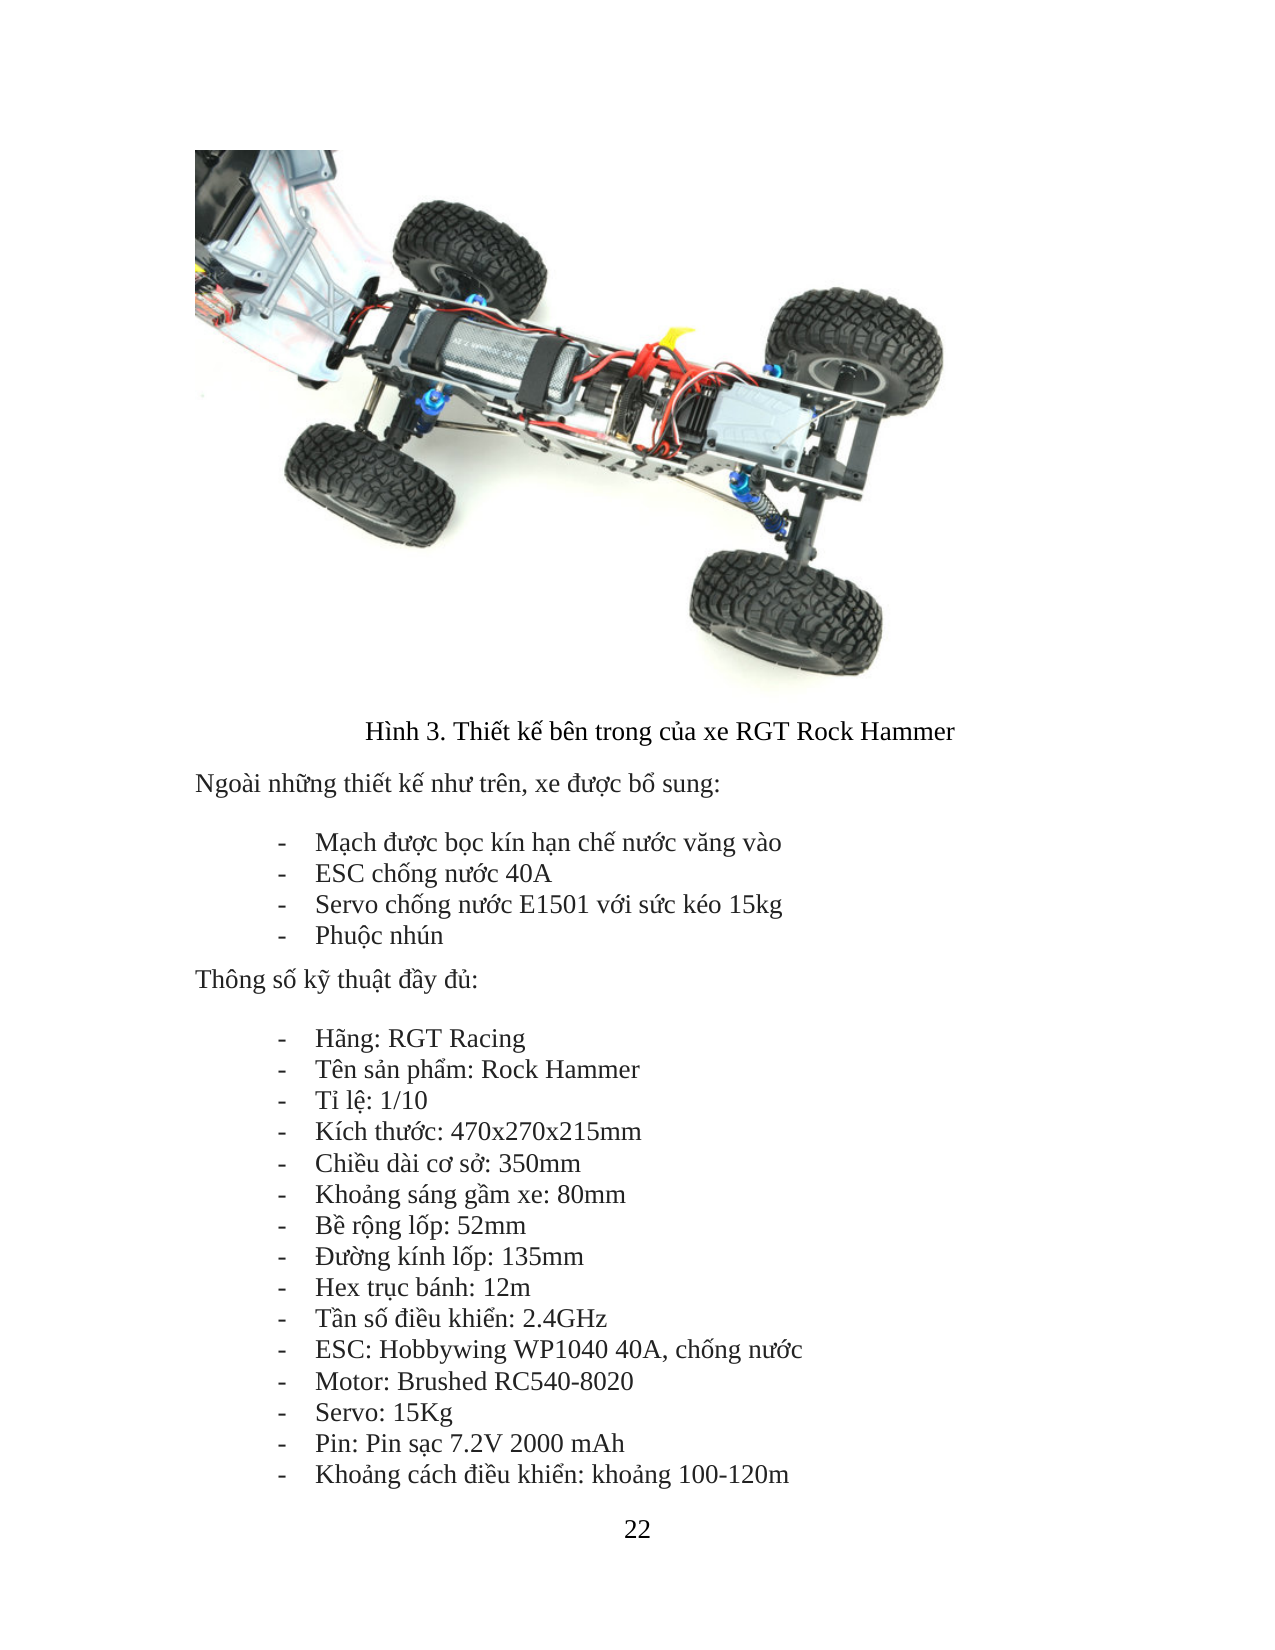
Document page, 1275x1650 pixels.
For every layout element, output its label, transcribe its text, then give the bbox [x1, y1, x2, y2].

picture [195, 150, 1029, 703]
list Hãng: RGT Racing [277, 1022, 1125, 1053]
list ESC chống nước 40A [277, 857, 1125, 888]
list Mạch được bọc kín hạn chế nước văng vào [277, 826, 1125, 857]
list Kích thước: 470x270x215mm [277, 1116, 1125, 1147]
list Phuộc nhún [277, 919, 1125, 950]
list Pin: Pin sạc 7.2V 2000 mAh [277, 1427, 1125, 1458]
list Servo chống nước E1501 với sức kéo 15kg [277, 888, 1125, 919]
list Tần số điều khiển: 2.4GHz [277, 1302, 1125, 1333]
list Tên sản phẩm: Rock Hammer [277, 1053, 1125, 1084]
text Ngoài những thiết kế như trên, xe được bổ sung: [195, 767, 1125, 798]
list Tỉ lệ: 1/10 [277, 1084, 1125, 1116]
list Chiều dài cơ sở: 350mm [277, 1147, 1125, 1178]
text Hình 3. Thiết kế bên trong của xe RGT Rock Hammer [195, 715, 1125, 746]
list Hex trục bánh: 12m [277, 1271, 1125, 1302]
list Motor: Brushed RC540-8020 [277, 1365, 1125, 1396]
list Servo: 15Kg [277, 1396, 1125, 1427]
list Đường kính lốp: 135mm [277, 1240, 1125, 1271]
list Bề rộng lốp: 52mm [277, 1209, 1125, 1240]
list Khoảng sáng gầm xe: 80mm [277, 1178, 1125, 1209]
text Thông số kỹ thuật đầy đủ: [195, 963, 1125, 994]
list ESC: Hobbywing WP1040 40A, chống nước [277, 1333, 1125, 1365]
list Khoảng cách điều khiển: khoảng 100-120m [277, 1458, 1125, 1489]
